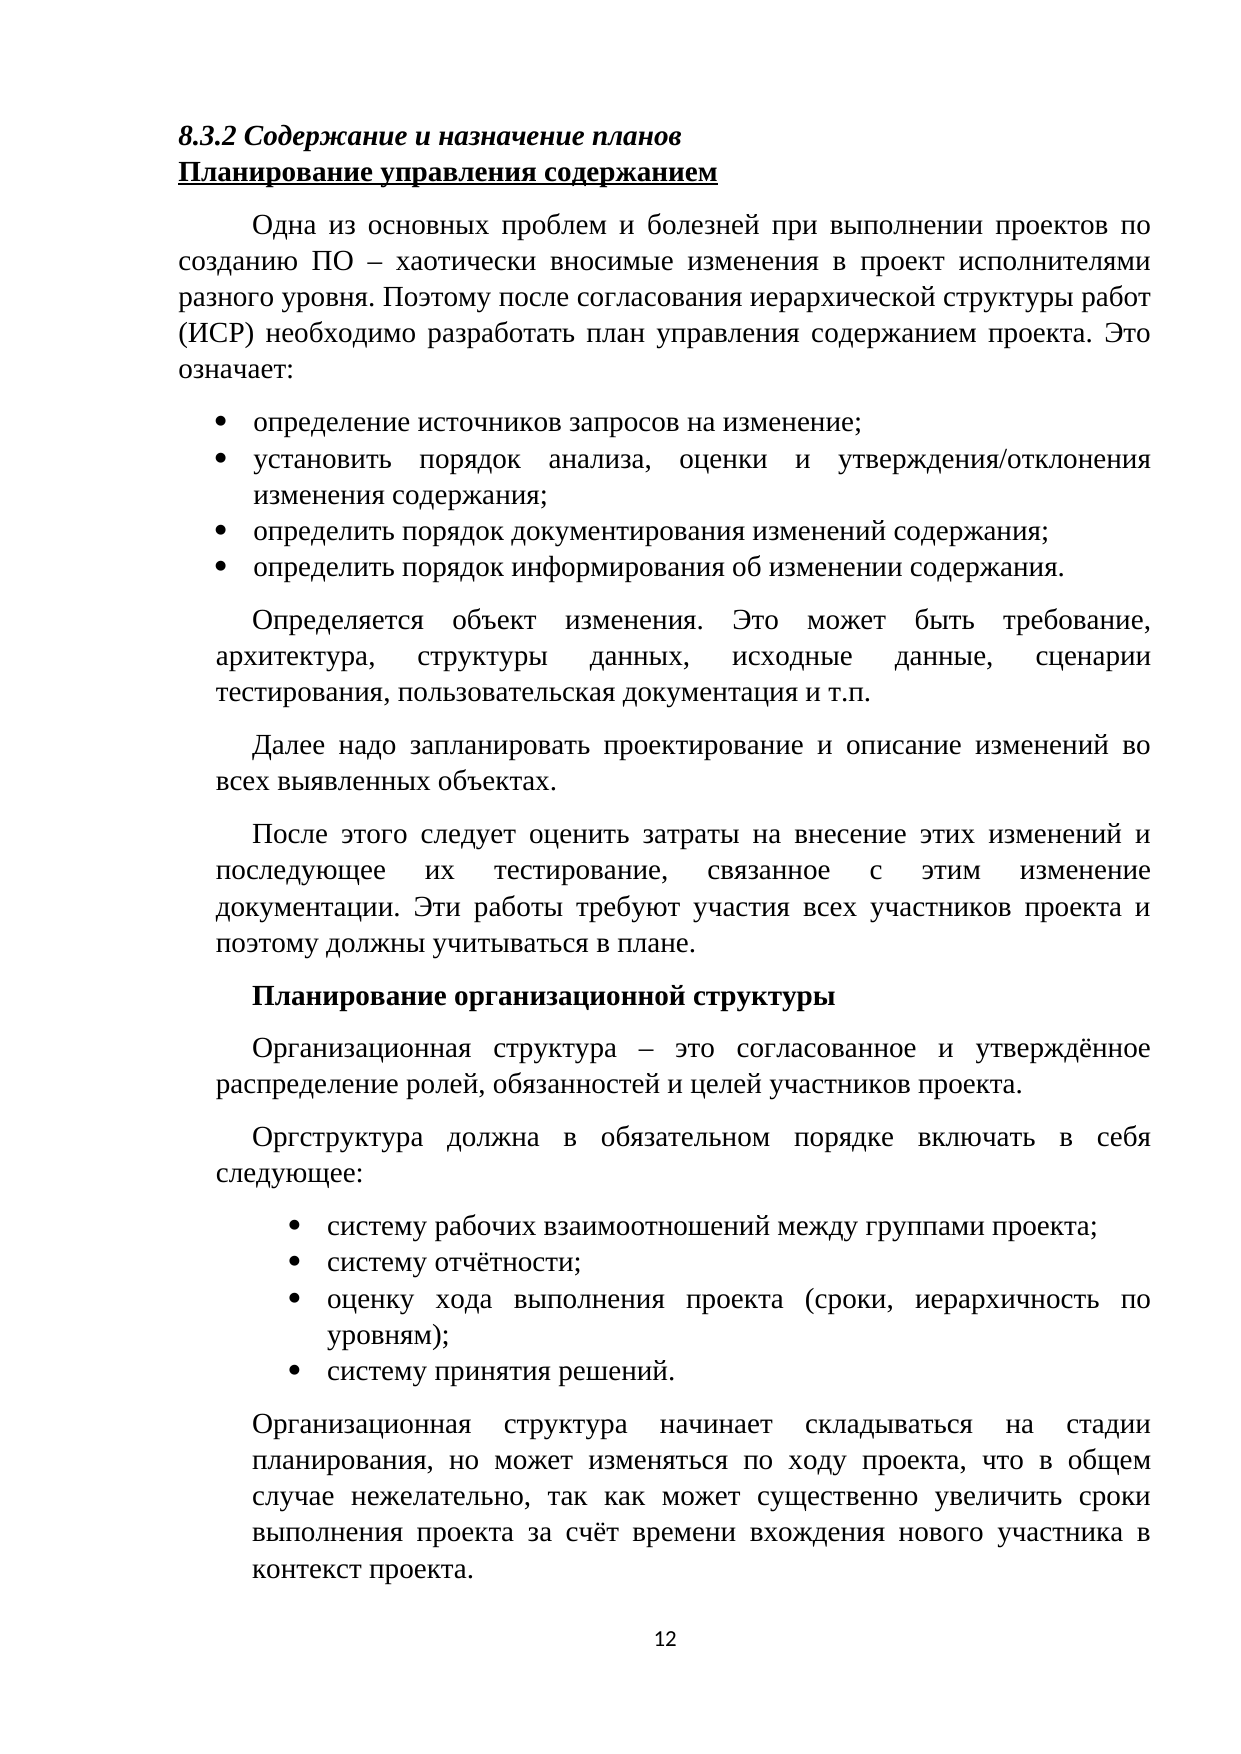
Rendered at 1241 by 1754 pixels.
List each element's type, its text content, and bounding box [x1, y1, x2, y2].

subtitle 8.3.2 Содержание и назначение планов [178, 118, 1152, 152]
list оценку хода выполнения проекта (сроки, иерархичность по уровням); [289, 1281, 1152, 1351]
text Определяется объект изменения. Это может быть требование, архитектура, структуры данных, исходные данные, сценарии тестирования, пользовательская документация и т.п. [216, 602, 1152, 708]
list установить порядок анализа, оценки и утверждения/отклонения изменения содержания; [216, 441, 1152, 511]
text Далее надо запланировать проектирование и описание изменений во всех выявленных объектах. [216, 727, 1152, 797]
text Планирование управления содержанием [178, 154, 1152, 188]
list определить порядок информирования об изменении содержания. [216, 549, 1152, 583]
text Организационная структура начинает складываться на стадии планирования, но может изменяться по ходу проекта, что в общем случае нежелательно, так как может существенно увеличить сроки выполнения проекта за счёт времени вхождения нового участника в контекст проекта. [252, 1406, 1152, 1584]
list систему рабочих взаимоотношений между группами проекта; [289, 1208, 1152, 1242]
list определить порядок документирования изменений содержания; [216, 513, 1152, 547]
text После этого следует оценить затраты на внесение этих изменений и последующее их тестирование, связанное с этим изменение документации. Эти работы требуют участия всех участников проекта и поэтому должны учитываться в плане. [216, 816, 1152, 958]
text Организационная структура – это согласованное и утверждённое распределение ролей, обязанностей и целей участников проекта. [216, 1030, 1152, 1100]
text Оргструктура должна в обязательном порядке включать в себя следующее: [216, 1119, 1152, 1189]
list определение источников запросов на изменение; [216, 404, 1152, 438]
list систему принятия решений. [289, 1353, 1152, 1387]
text Одна из основных проблем и болезней при выполнении проектов по созданию ПО – хаотически вносимые изменения в проект исполнителями разного уровня. Поэтому после согласования иерархической структуры работ (ИСР) необходимо разработать план управления содержанием проекта. Это означает: [178, 207, 1152, 385]
list систему отчётности; [289, 1244, 1152, 1278]
text Планирование организационной структуры [216, 978, 1152, 1011]
